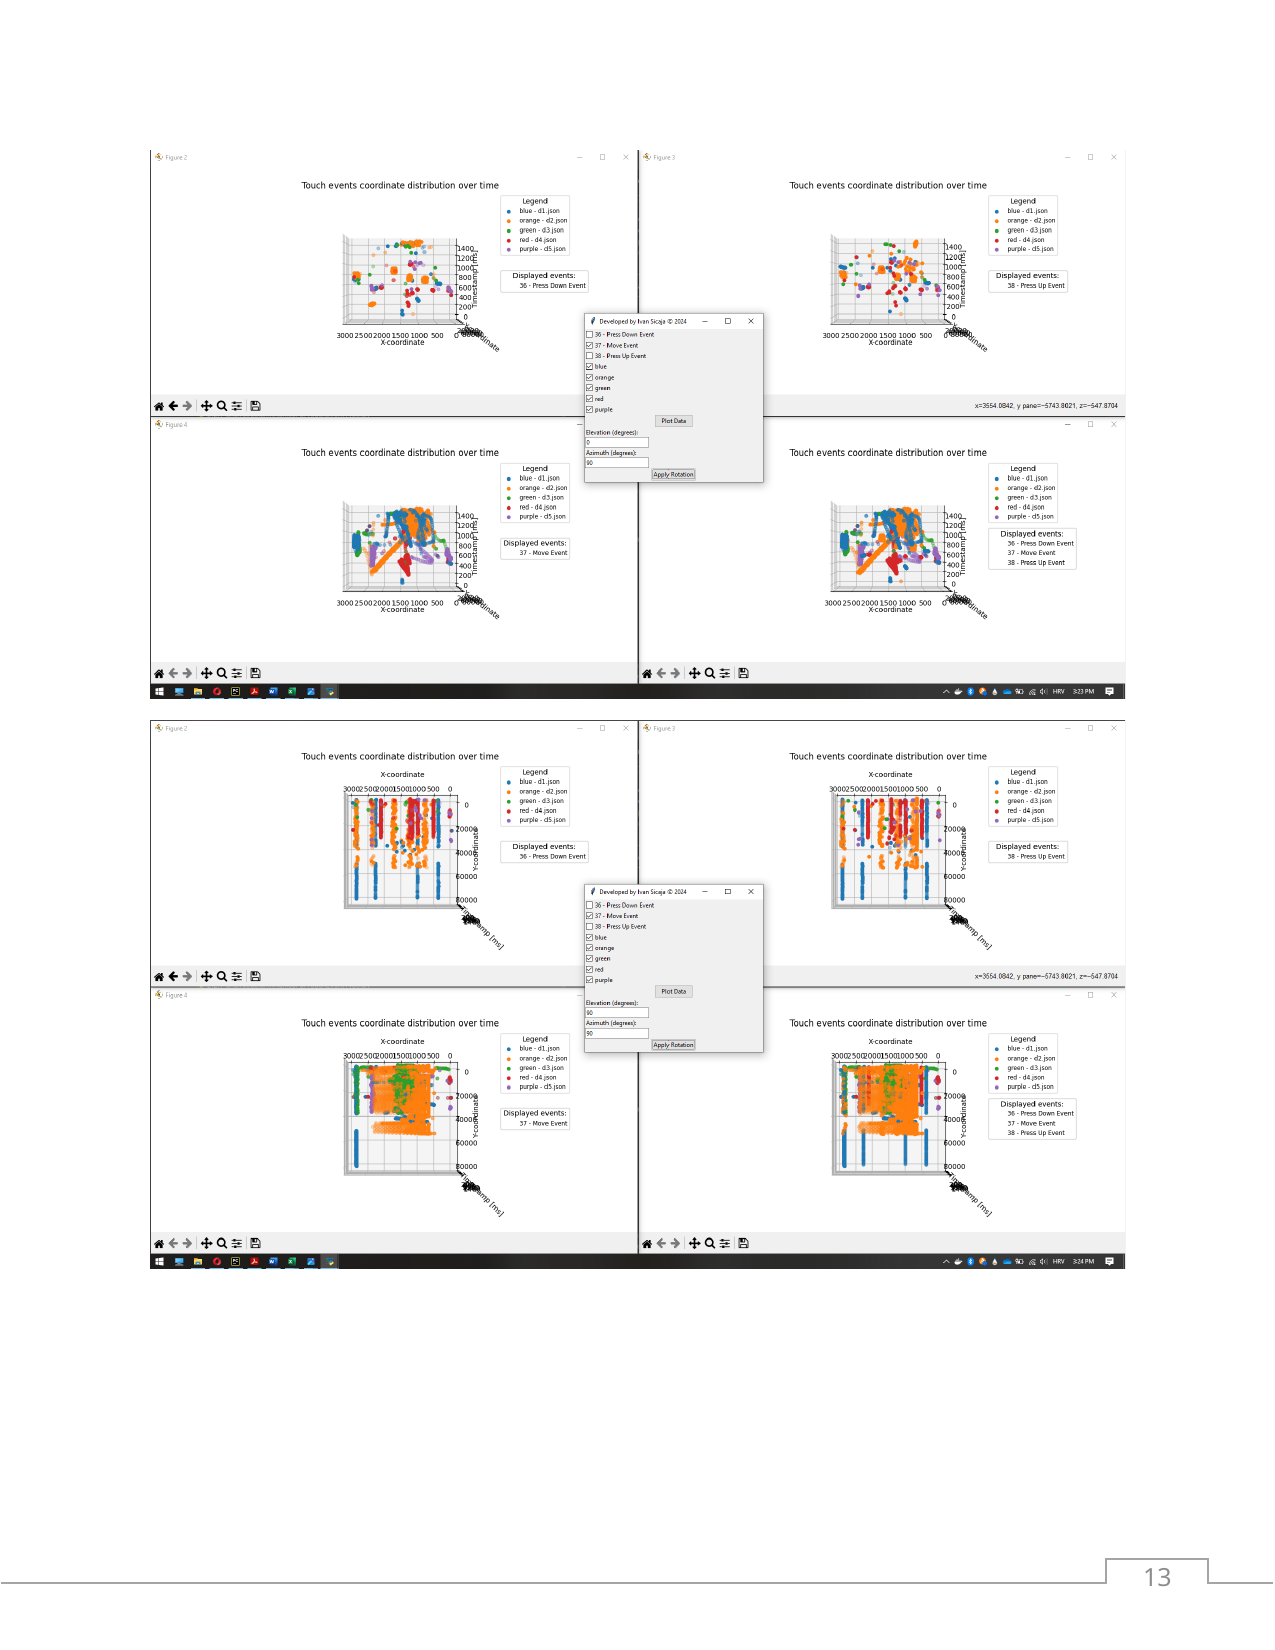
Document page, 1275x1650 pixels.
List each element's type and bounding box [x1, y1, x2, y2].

picture [150, 150, 1125, 699]
picture [150, 720, 1125, 1269]
